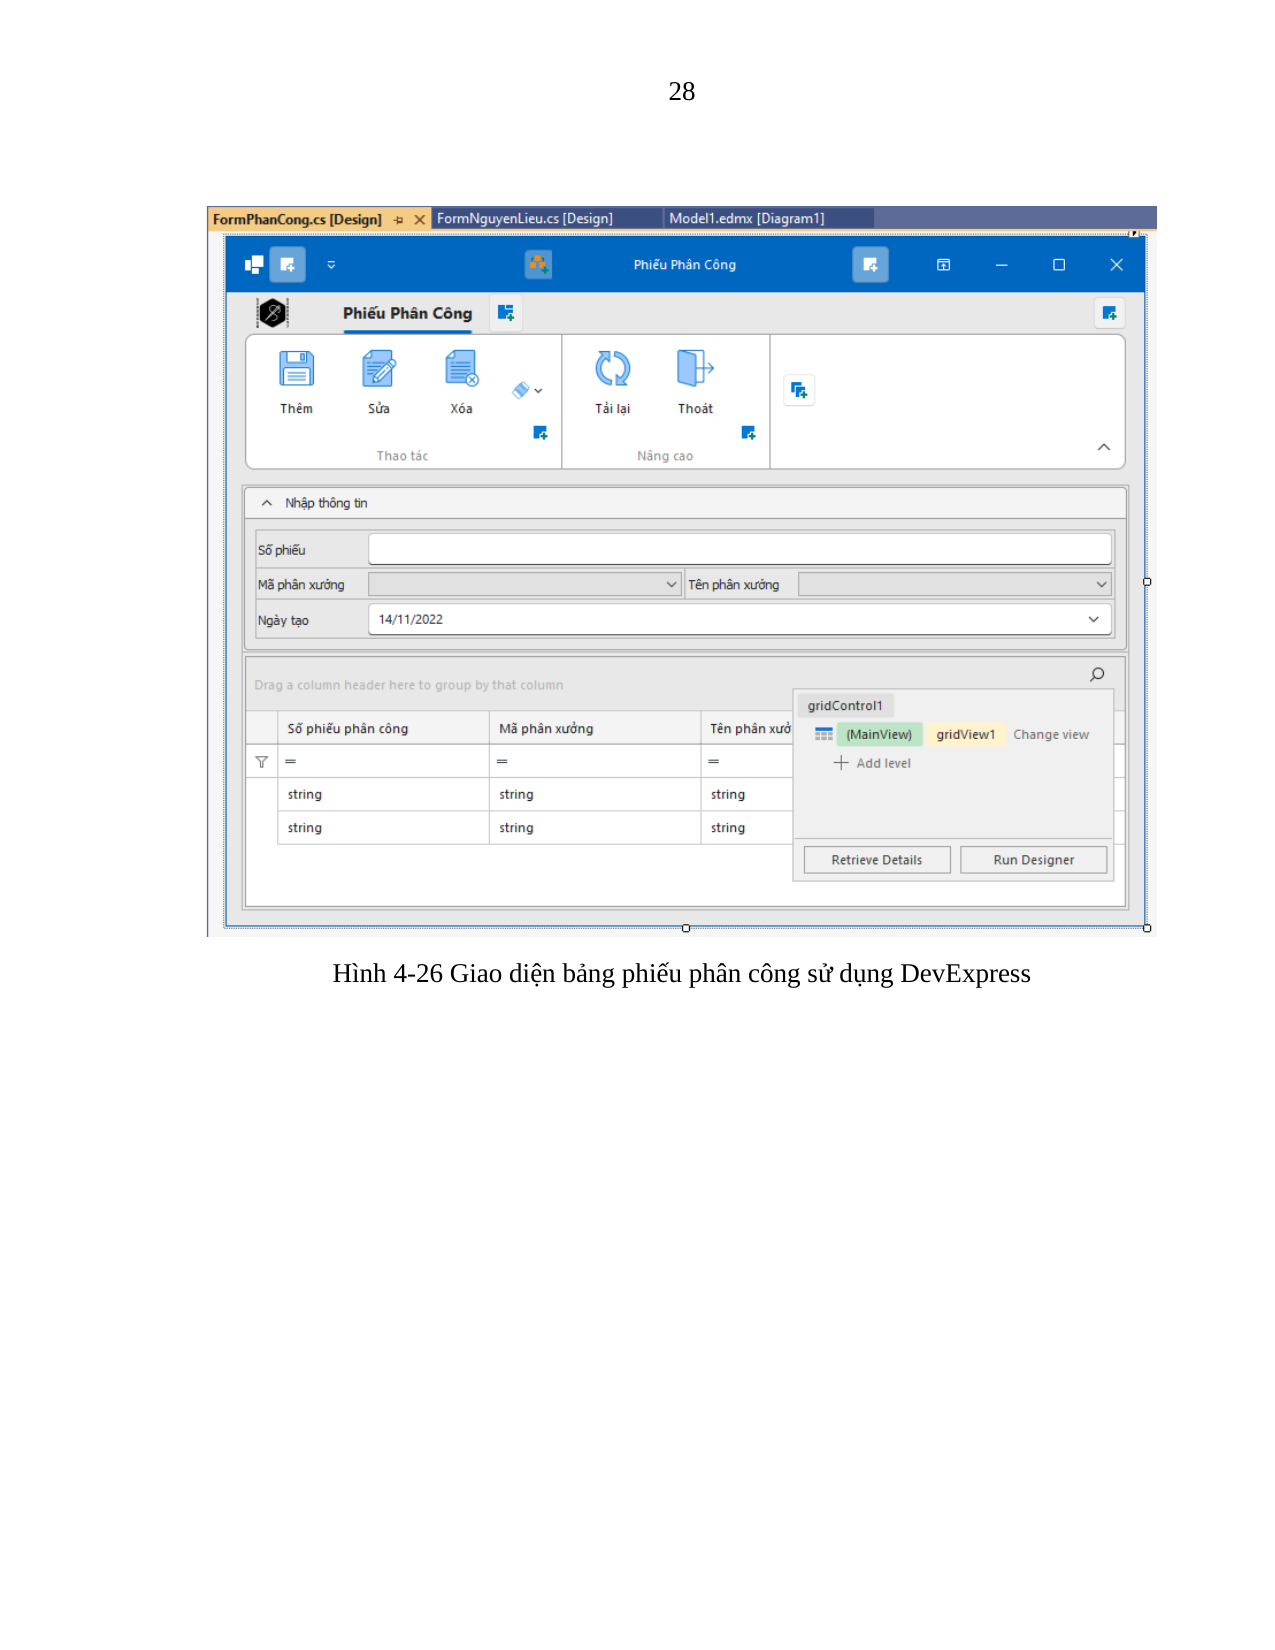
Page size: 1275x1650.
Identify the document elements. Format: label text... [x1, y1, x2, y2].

picture [206, 206, 1157, 937]
